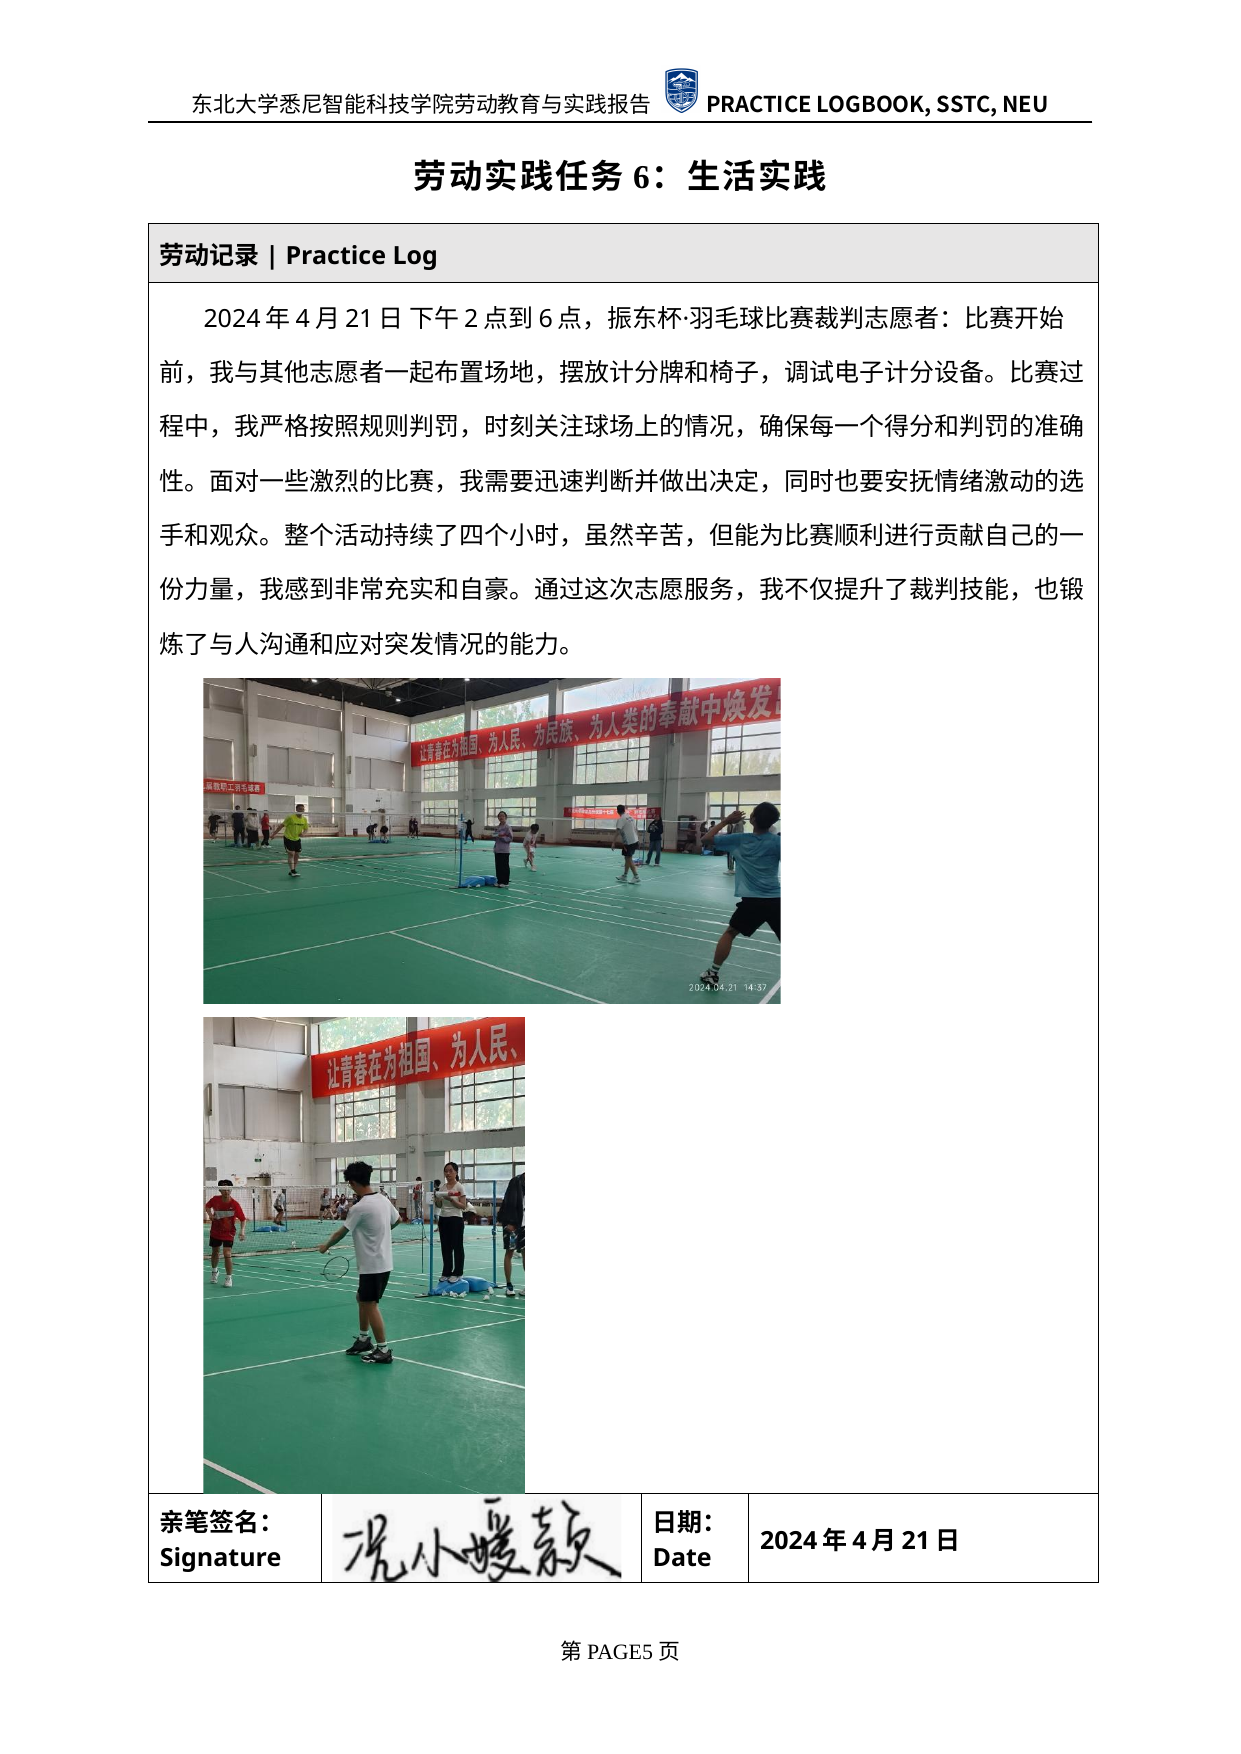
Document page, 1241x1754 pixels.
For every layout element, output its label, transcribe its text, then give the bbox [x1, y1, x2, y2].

subtitle 劳动实践任务6：生活实践 [148, 150, 1092, 198]
table_cell 2024年4月21日 [749, 1494, 1098, 1582]
table_cell 亲笔签名： Signature [149, 1494, 321, 1582]
table_header 劳动记录 | Practice Log [149, 224, 1098, 282]
table_cell [322, 1494, 332, 1582]
picture [203, 1017, 622, 1582]
table_cell [622, 1494, 641, 1582]
table_cell 日期： Date [642, 1494, 748, 1582]
picture [660, 65, 702, 113]
picture [203, 678, 781, 1004]
table_cell 2024年4月21日 下午2点到6点，振东杯·羽毛球比赛裁判志愿者：比赛开始前，我与其他志愿者一起布置场地，摆放计分牌和椅子，调试电子计分设备。比赛过程中，我严格按照规则判罚，时刻关注球场上的情况，确保每一个得分和判罚的准确性。面对一些激烈的比赛，我需要迅速判断并做出决定，同时也要安抚情绪激动的选手和观众。整个活动持续了四个小时，虽然辛苦，但能为比赛顺利进行贡献自己的一份力量，我感到非常充实和自豪。通过这次志愿服务，我不仅提升了裁判技能，也锻炼了与人沟通和应对突发情况的能力。 [149, 283, 1098, 1493]
